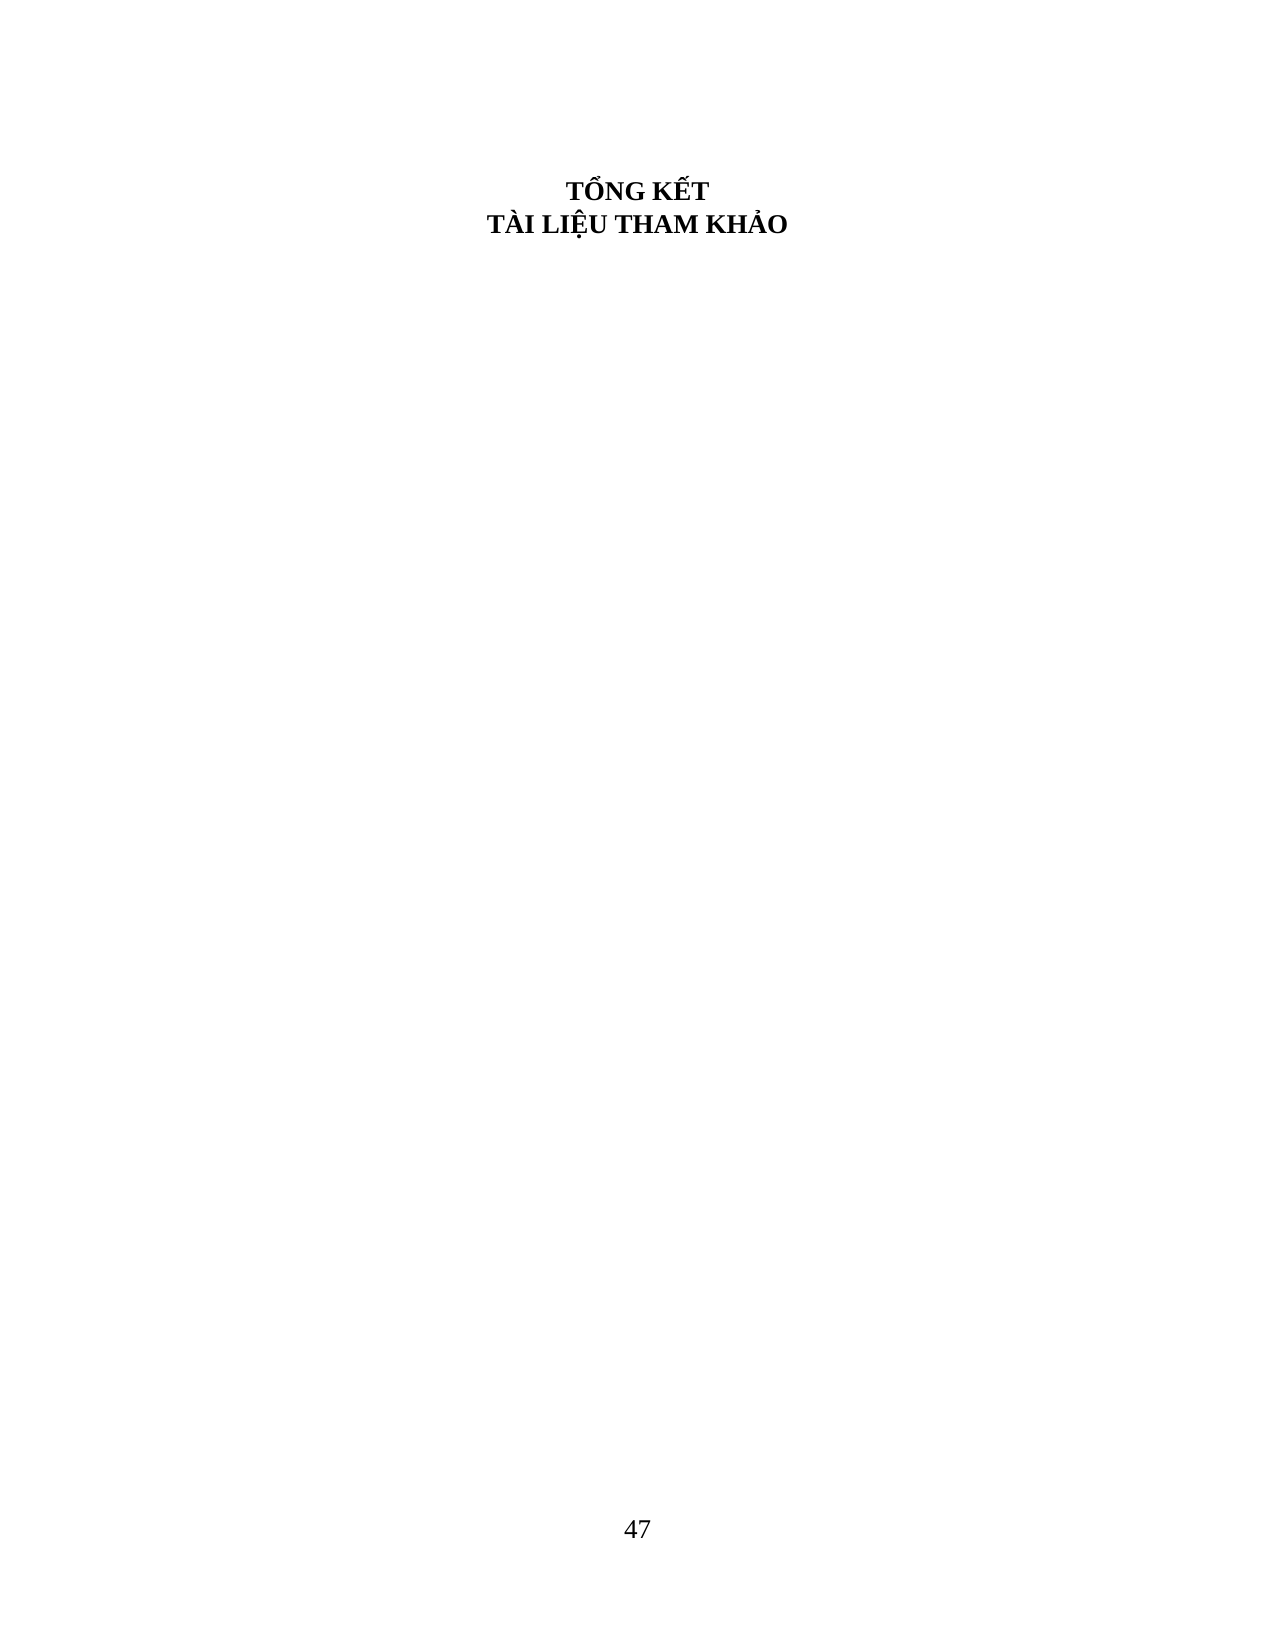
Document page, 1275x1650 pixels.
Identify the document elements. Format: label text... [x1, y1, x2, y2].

subtitle TỔNG KẾT [150, 175, 1125, 206]
subtitle TÀI LIỆU THAM KHẢO [150, 208, 1125, 240]
